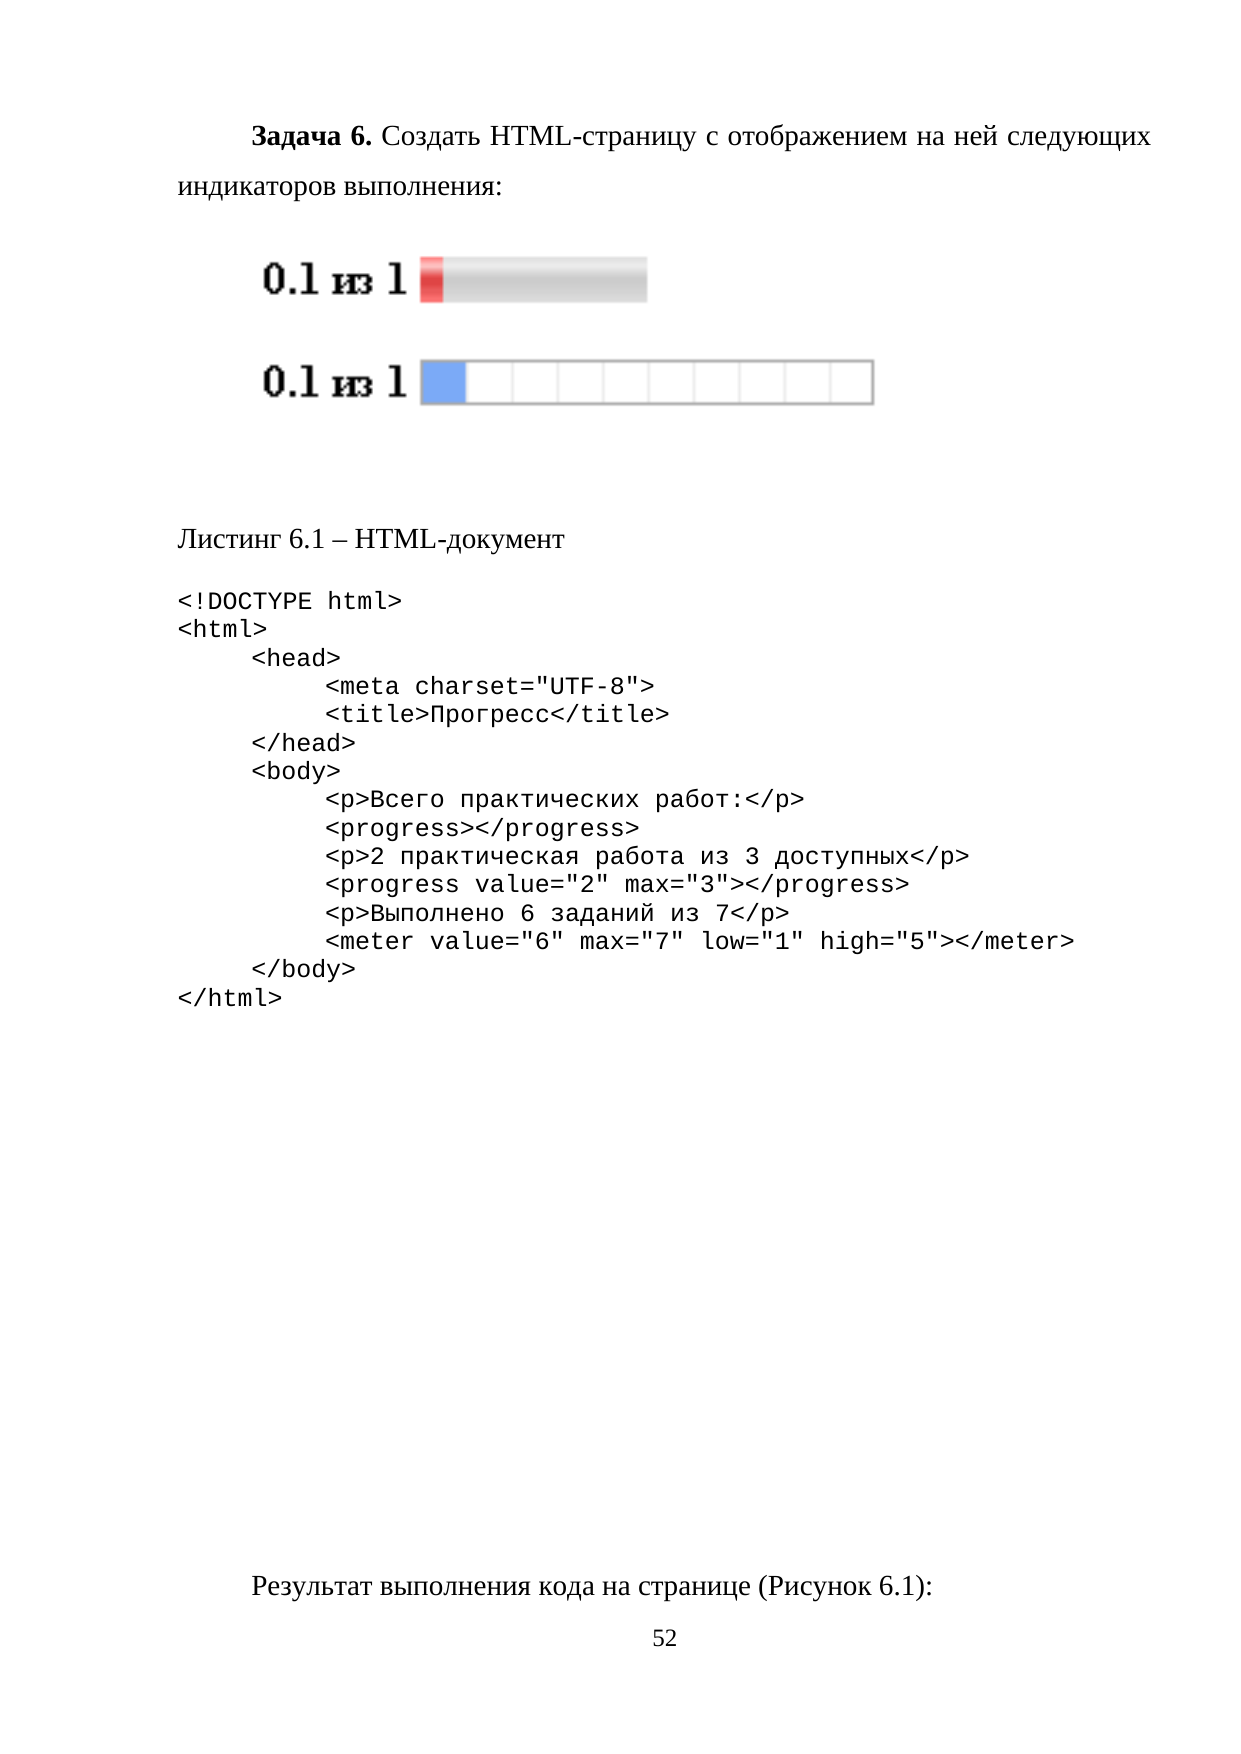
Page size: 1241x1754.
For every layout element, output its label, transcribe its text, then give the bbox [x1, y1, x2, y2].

text <head> [177, 645, 1152, 673]
text Листинг 6.1 – HTML-документ [177, 521, 1152, 555]
picture [251, 235, 895, 429]
text Задача 6. Создать HTML-страницу c отображением на ней следующих индикаторов выполнения: [177, 118, 1152, 202]
text </body> [177, 957, 1152, 985]
text <meter value="6" max="7" low="1" high="5"></meter> [177, 928, 1152, 957]
text <p>2 практическая работа из 3 доступных</p> [177, 843, 1152, 872]
text <p>Всего практических работ:</p> [177, 787, 1152, 815]
text <html> [177, 617, 1152, 645]
text <progress></progress> [177, 815, 1152, 843]
text <!DOCTYPE html> [177, 588, 1152, 617]
text </html> [177, 985, 1152, 1013]
text </head> [177, 730, 1152, 758]
text <title>Прогресс</title> [177, 702, 1152, 730]
text Результат выполнения кода на странице (Рисунок 6.1): [177, 1568, 1152, 1602]
text <p>Выполнено 6 заданий из 7</p> [177, 900, 1152, 928]
text <body> [177, 758, 1152, 787]
text <progress value="2" max="3"></progress> [177, 872, 1152, 900]
text <meta charset="UTF-8"> [177, 673, 1152, 702]
